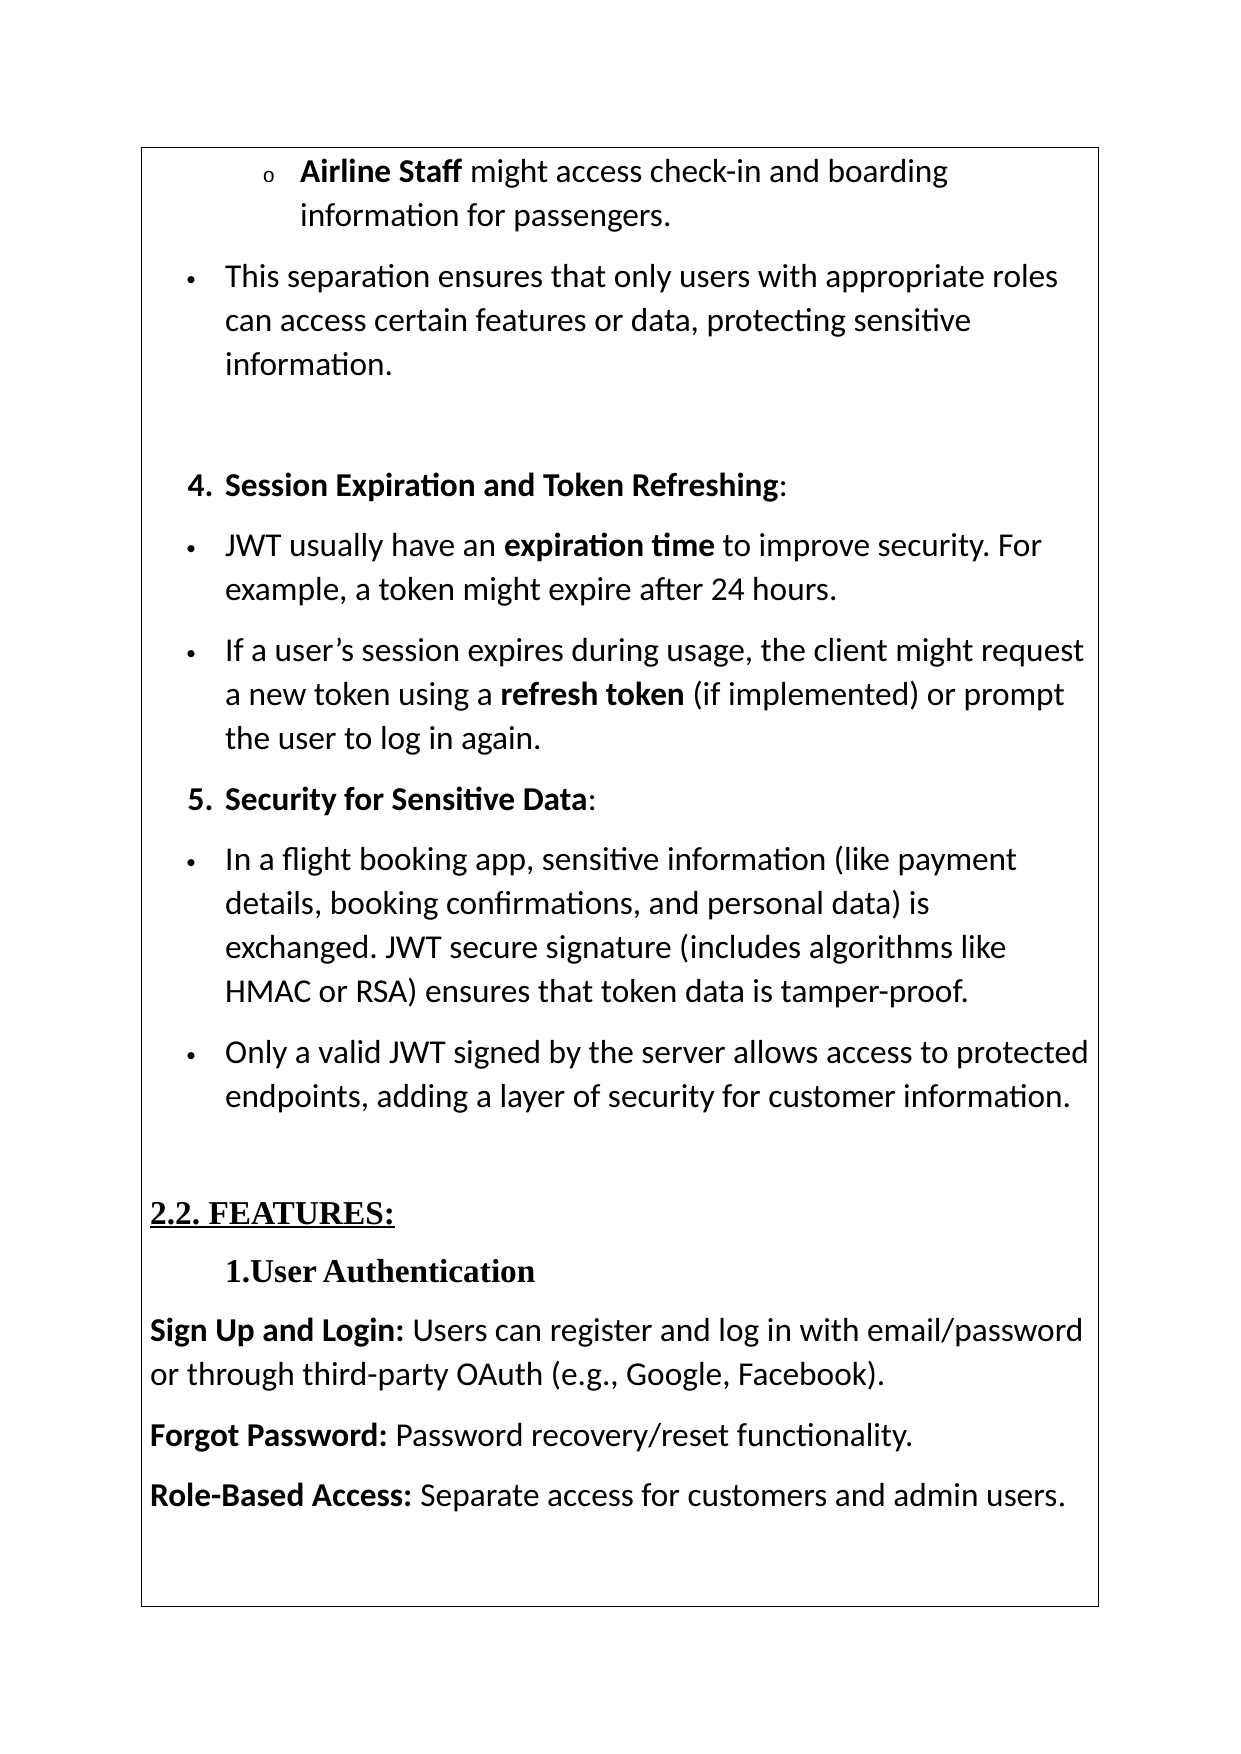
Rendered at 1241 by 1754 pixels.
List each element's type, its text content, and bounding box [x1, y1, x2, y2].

text Forgot Password: Password recovery/reset functionality. [150, 1414, 1090, 1454]
list Only a valid JWT signed by the server allows access to protected endpoints, adding a layer of security for customer information. [187, 1031, 1090, 1115]
list In a flight booking app, sensitive information (like payment details, booking confirmations, and personal data) is exchanged. JWT secure signature (includes algorithms like HMAC or RSA) ensures that token data is tamper-proof. [187, 838, 1090, 1011]
text Role-Based Access: Separate access for customers and admin users. [150, 1474, 1090, 1515]
list Security for Sensitive Data: [187, 777, 1090, 818]
text Sign Up and Login: Users can register and log in with email/password or through third-party OAuth (e.g., Google, Facebook). [150, 1309, 1090, 1394]
list Airline Staff might access check-in and boarding information for passengers. [262, 150, 1090, 235]
list Session Expiration and Token Refreshing: [187, 464, 1090, 504]
text 1.User Authentication [150, 1251, 1090, 1289]
list This separation ensures that only users with appropriate roles can access certain features or data, protecting sensitive information. [187, 254, 1090, 383]
list JWT usually have an expiration time to improve security. For example, a token might expire after 24 hours. [187, 524, 1090, 609]
list If a user’s session expires during usage, the client might request a new token using a refresh token (if implemented) or prompt the user to log in again. [187, 629, 1090, 758]
list 2.2. FEATURES: [150, 1193, 1090, 1232]
